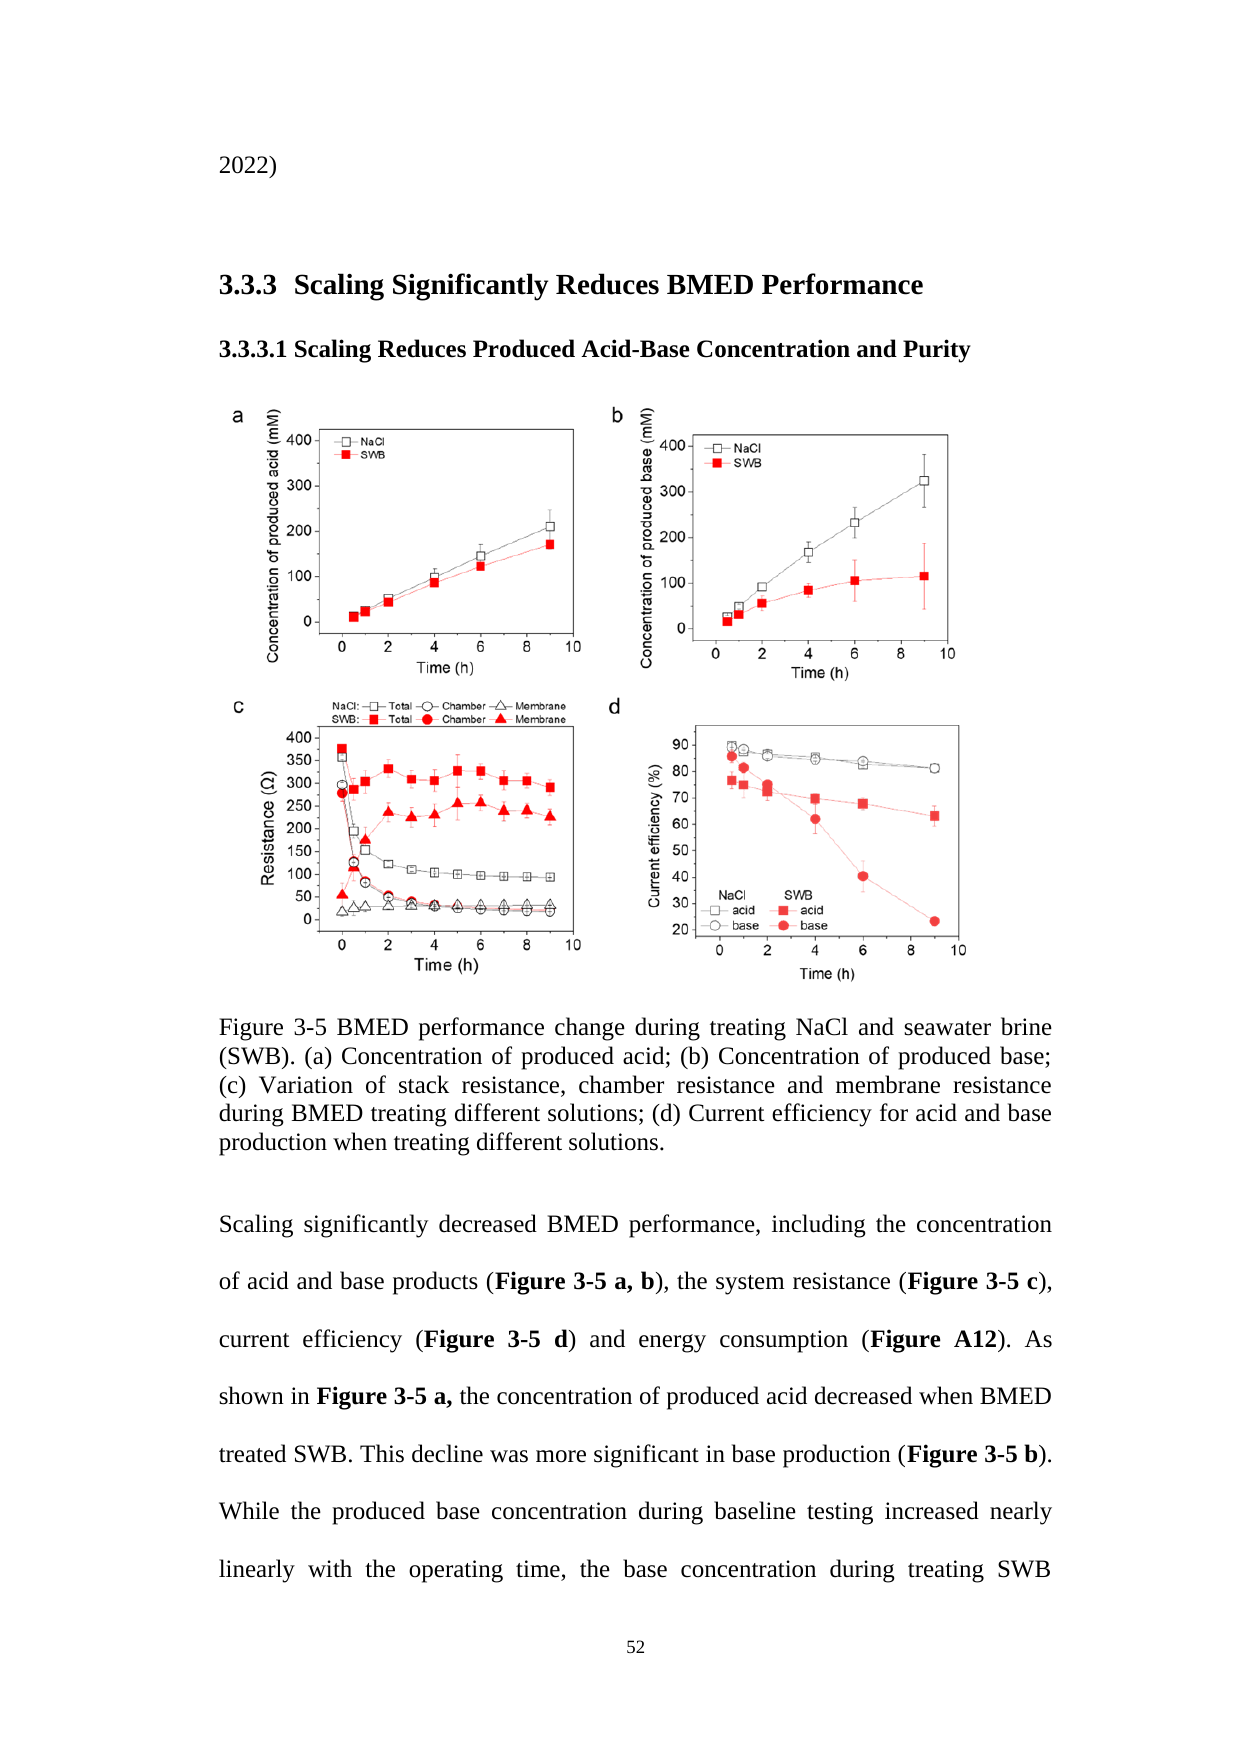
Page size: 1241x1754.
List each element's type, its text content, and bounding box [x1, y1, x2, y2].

picture [218, 391, 1016, 986]
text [218, 150, 1053, 179]
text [218, 1209, 1053, 1582]
text Figure 3-5 BMED performance change during treating NaCl and seawater brine (SWB). (a) Concentration of produced acid; (b) Concentration of produced base; (c) Variation of stack resistance, chamber resistance and membrane resistance during BMED treating different solutions; (d) Current efficiency for acid and base production when treating different solutions. [218, 1012, 1053, 1156]
list Scaling Significantly Reduces BMED Performance [218, 267, 1053, 301]
text 3.3.3.1 Scaling Reduces Produced Acid-Base Concentration and Purity [218, 334, 1053, 363]
